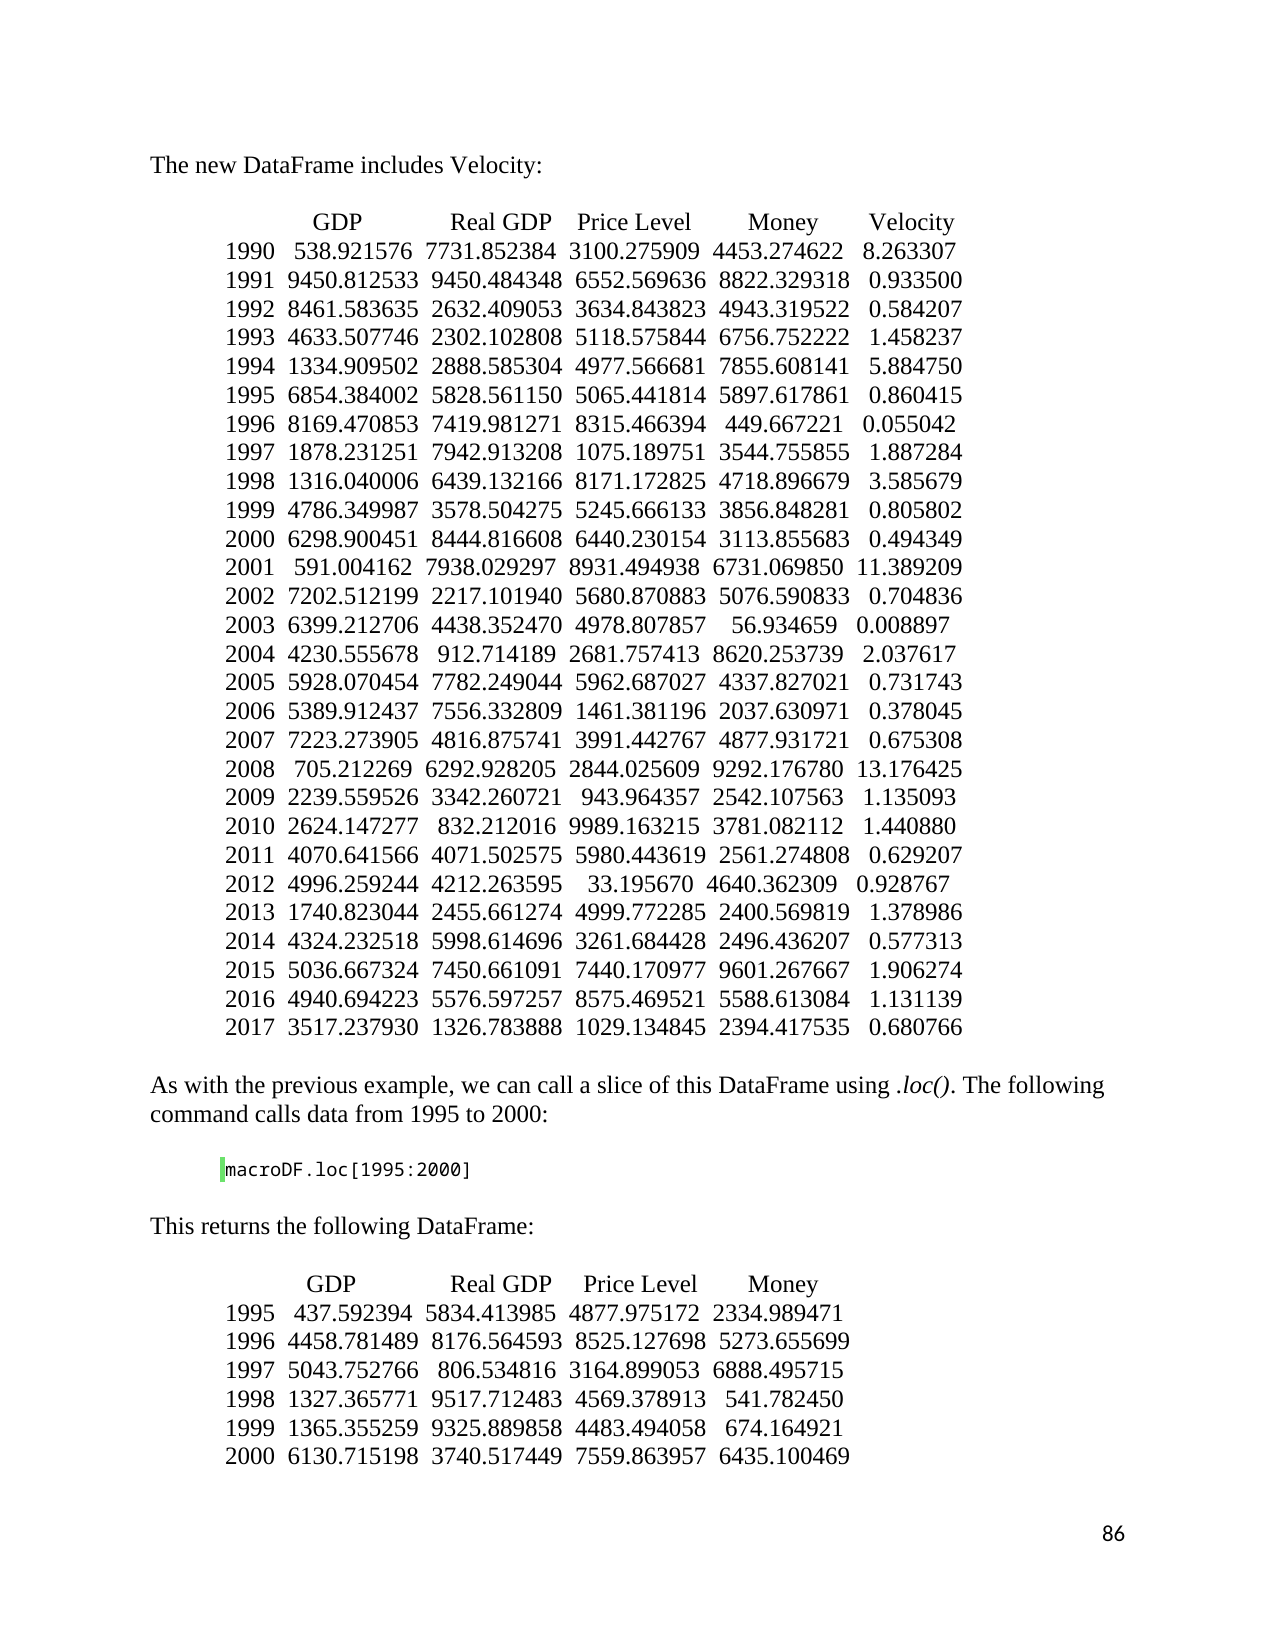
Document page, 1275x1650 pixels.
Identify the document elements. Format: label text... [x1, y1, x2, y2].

text 1993 4633.507746 2302.102808 5118.575844 6756.752222 1.458237 [225, 322, 1125, 351]
text 2007 7223.273905 4816.875741 3991.442767 4877.931721 0.675308 [225, 725, 1125, 754]
text 2000 6130.715198 3740.517449 7559.863957 6435.100469 [225, 1441, 1125, 1470]
text 2015 5036.667324 7450.661091 7440.170977 9601.267667 1.906274 [225, 955, 1125, 984]
text 2012 4996.259244 4212.263595 33.195670 4640.362309 0.928767 [225, 869, 1125, 897]
text 1991 9450.812533 9450.484348 6552.569636 8822.329318 0.933500 [225, 265, 1125, 294]
text 2003 6399.212706 4438.352470 4978.807857 56.934659 0.008897 [225, 610, 1125, 639]
text GDP Real GDP Price Level Money Velocity [225, 207, 1125, 236]
text 1994 1334.909502 2888.585304 4977.566681 7855.608141 5.884750 [225, 351, 1125, 380]
text 2005 5928.070454 7782.249044 5962.687027 4337.827021 0.731743 [225, 667, 1125, 696]
text 1996 8169.470853 7419.981271 8315.466394 449.667221 0.055042 [225, 409, 1125, 437]
text 1996 4458.781489 8176.564593 8525.127698 5273.655699 [225, 1326, 1125, 1355]
text 1999 1365.355259 9325.889858 4483.494058 674.164921 [225, 1413, 1125, 1441]
text 2016 4940.694223 5576.597257 8575.469521 5588.613084 1.131139 [225, 984, 1125, 1012]
text 1999 4786.349987 3578.504275 5245.666133 3856.848281 0.805802 [225, 495, 1125, 524]
text 1990 538.921576 7731.852384 3100.275909 4453.274622 8.263307 [225, 236, 1125, 265]
text 2011 4070.641566 4071.502575 5980.443619 2561.274808 0.629207 [225, 840, 1125, 869]
text 1997 5043.752766 806.534816 3164.899053 6888.495715 [225, 1355, 1125, 1384]
text GDP Real GDP Price Level Money [225, 1269, 1125, 1298]
text 2004 4230.555678 912.714189 2681.757413 8620.253739 2.037617 [225, 639, 1125, 667]
text The new DataFrame includes Velocity: [150, 150, 1125, 179]
text 2000 6298.900451 8444.816608 6440.230154 3113.855683 0.494349 [225, 524, 1125, 552]
text As with the previous example, we can call a slice of this DataFrame using .loc(). The following command calls data from 1995 to 2000: [150, 1070, 1125, 1127]
text 1995 437.592394 5834.413985 4877.975172 2334.989471 [225, 1298, 1125, 1326]
text 1992 8461.583635 2632.409053 3634.843823 4943.319522 0.584207 [225, 294, 1125, 322]
text 2009 2239.559526 3342.260721 943.964357 2542.107563 1.135093 [225, 782, 1125, 811]
text This returns the following DataFrame: [150, 1211, 1125, 1240]
text 1998 1316.040006 6439.132166 8171.172825 4718.896679 3.585679 [225, 466, 1125, 495]
text 2002 7202.512199 2217.101940 5680.870883 5076.590833 0.704836 [225, 581, 1125, 610]
text 2017 3517.237930 1326.783888 1029.134845 2394.417535 0.680766 [225, 1012, 1125, 1041]
text 2008 705.212269 6292.928205 2844.025609 9292.176780 13.176425 [225, 754, 1125, 782]
text 2001 591.004162 7938.029297 8931.494938 6731.069850 11.389209 [225, 552, 1125, 581]
text 1997 1878.231251 7942.913208 1075.189751 3544.755855 1.887284 [225, 437, 1125, 466]
text 1995 6854.384002 5828.561150 5065.441814 5897.617861 0.860415 [225, 380, 1125, 409]
text 2014 4324.232518 5998.614696 3261.684428 2496.436207 0.577313 [225, 926, 1125, 955]
text 2010 2624.147277 832.212016 9989.163215 3781.082112 1.440880 [225, 811, 1125, 840]
text 2013 1740.823044 2455.661274 4999.772285 2400.569819 1.378986 [225, 897, 1125, 926]
text 2006 5389.912437 7556.332809 1461.381196 2037.630971 0.378045 [225, 696, 1125, 725]
text macroDF.loc[1995:2000] [225, 1157, 1125, 1182]
text 1998 1327.365771 9517.712483 4569.378913 541.782450 [225, 1384, 1125, 1413]
